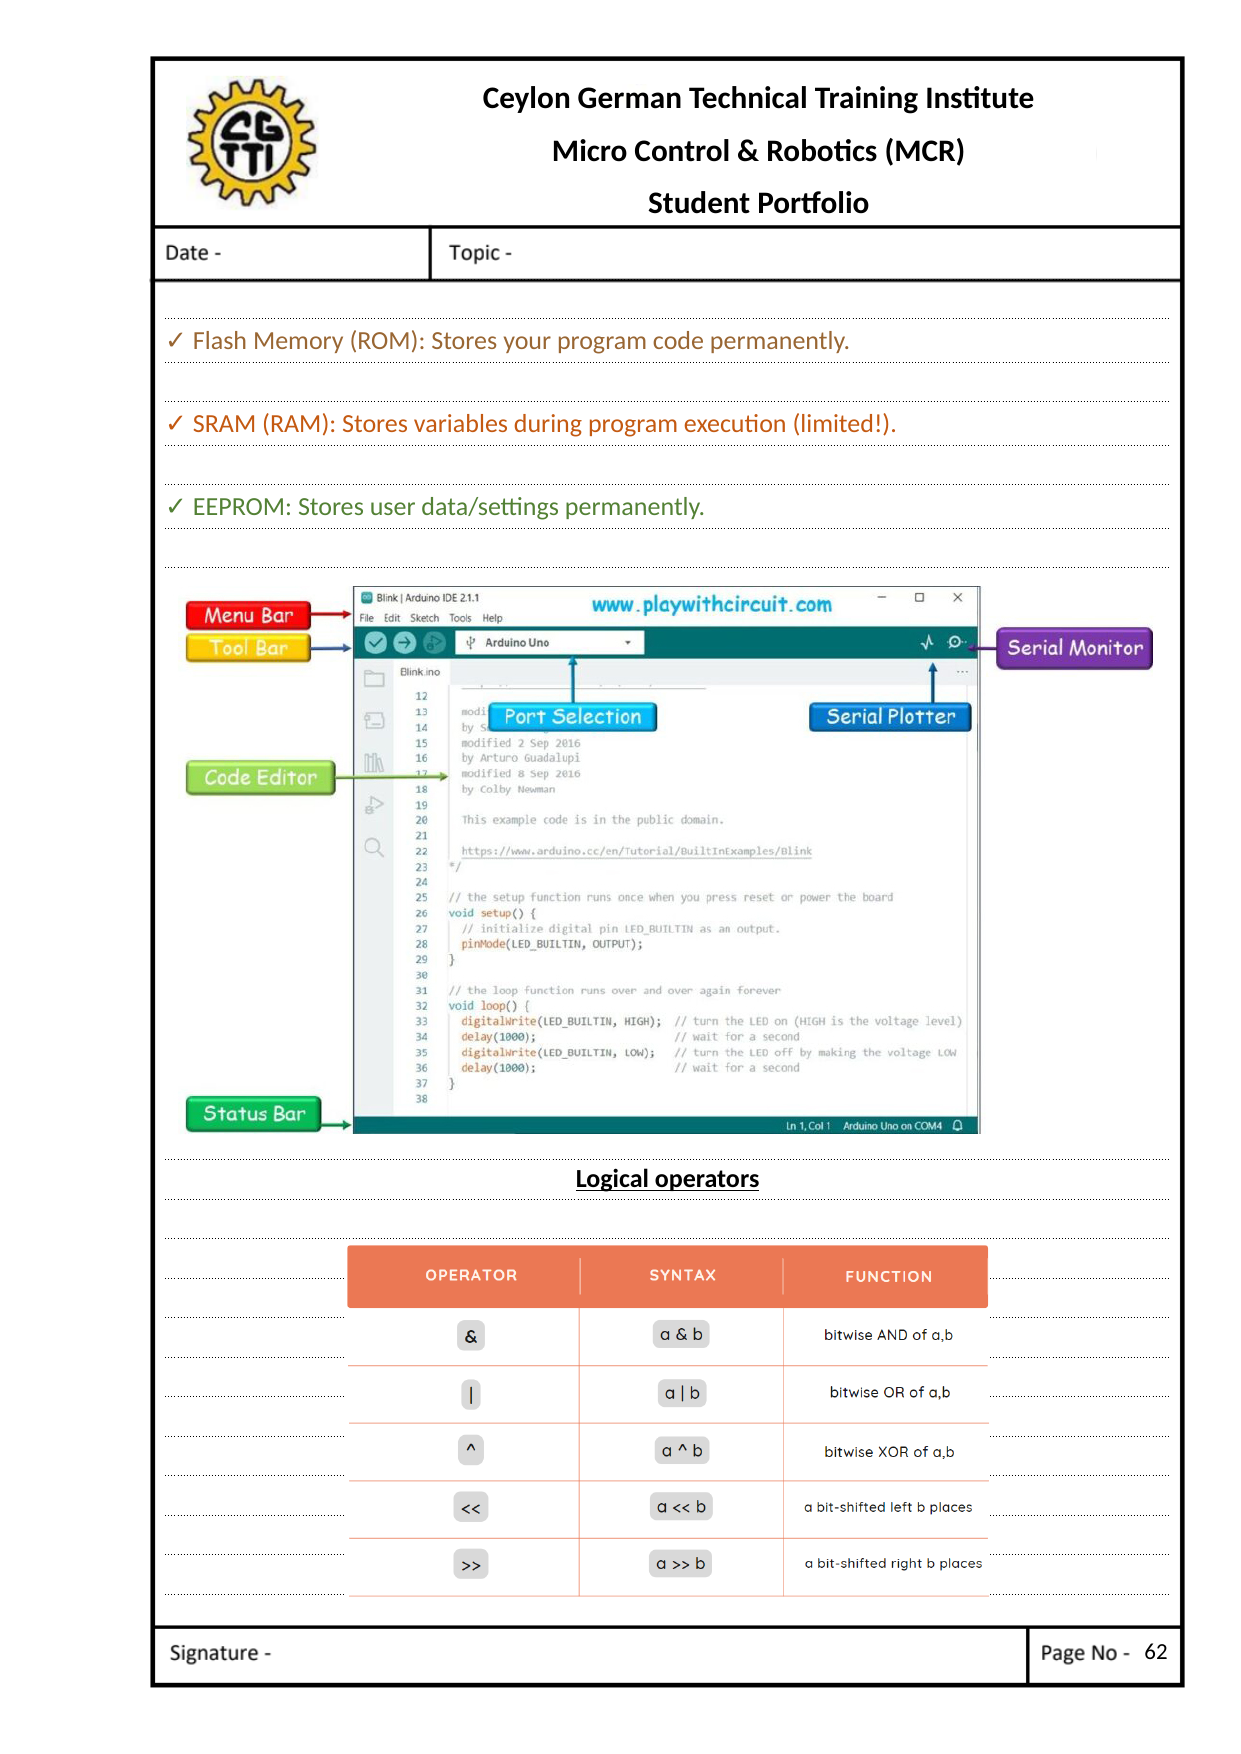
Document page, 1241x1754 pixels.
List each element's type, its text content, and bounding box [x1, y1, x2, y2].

text ✓ SRAM (RAM): Stores variables during program execution (limited!). [165, 401, 1170, 442]
text ✓ EEPROM: Stores user data/settings permanently. [165, 484, 1170, 525]
text Logical operators [165, 1159, 1170, 1196]
text ✓ Flash Memory (ROM): Stores your program code permanently. [165, 318, 1170, 359]
picture [0, 0, 1241, 1753]
